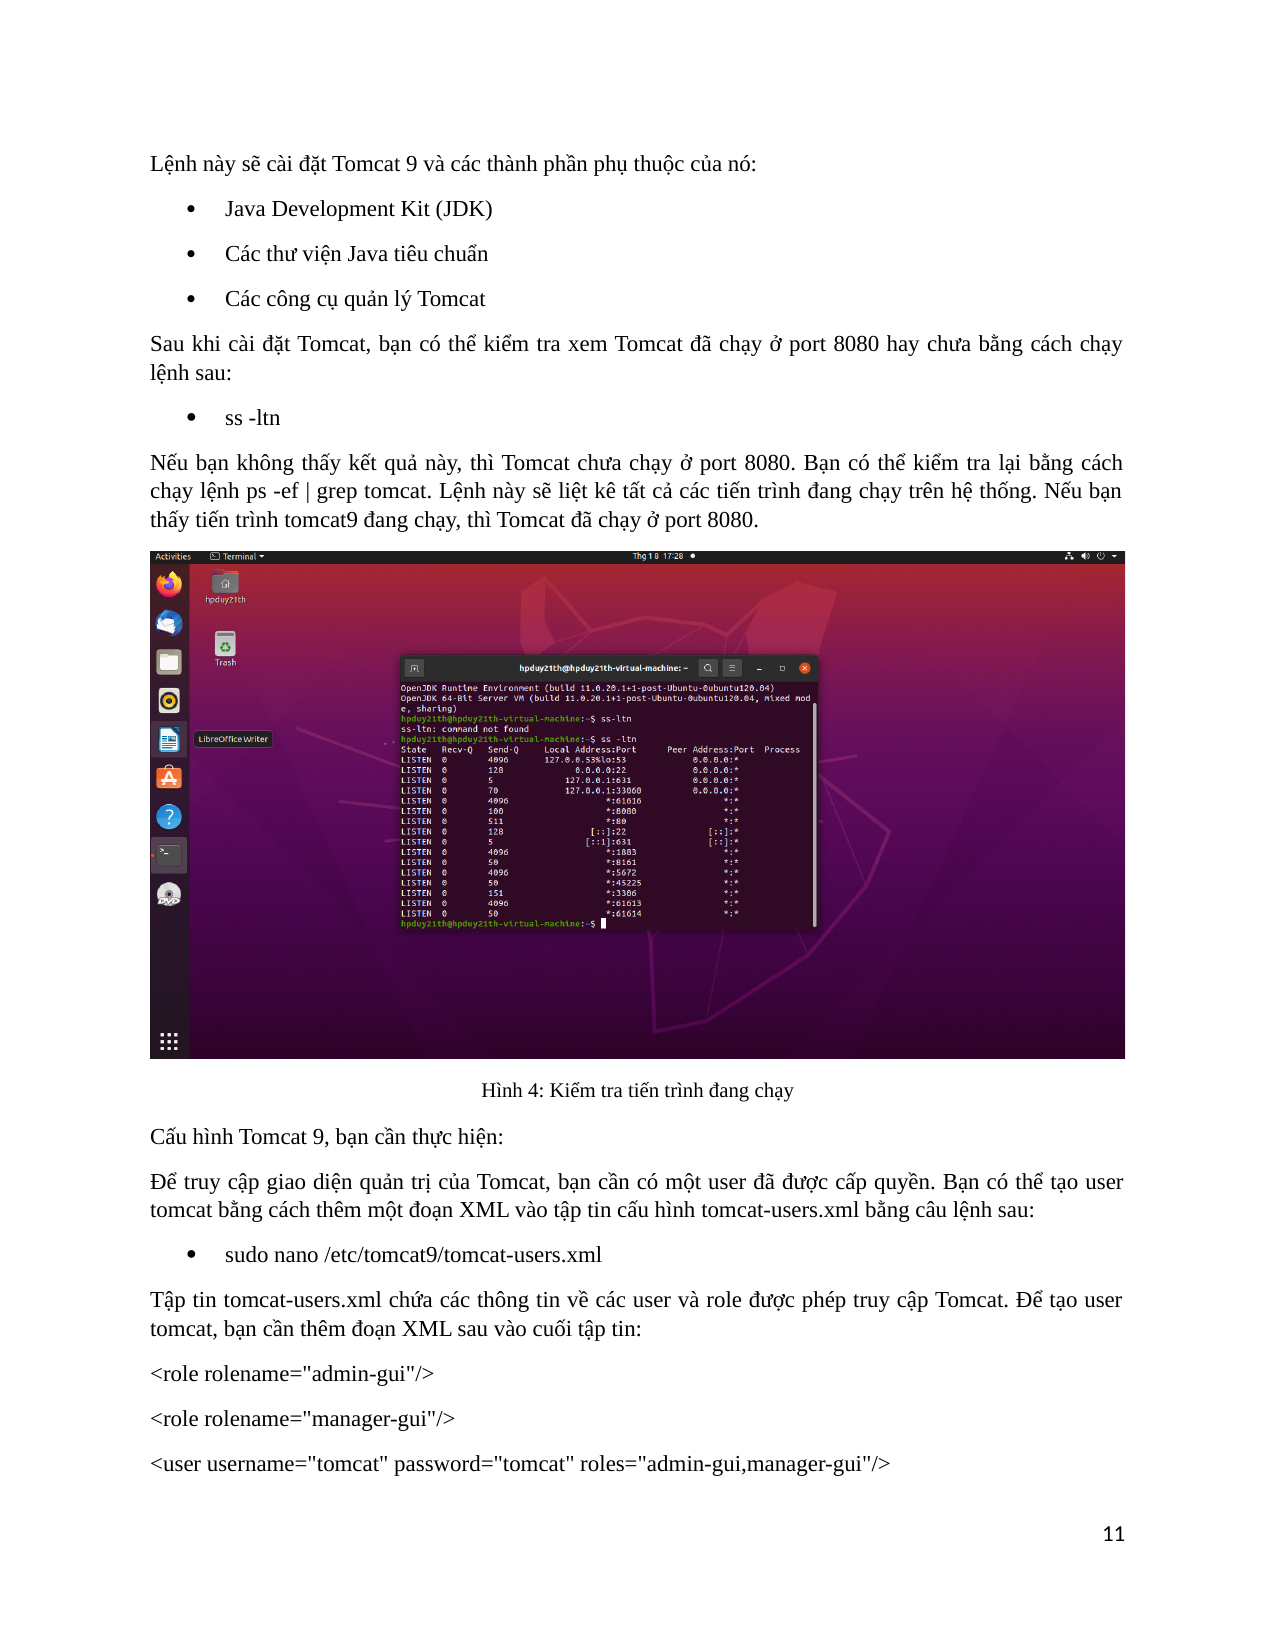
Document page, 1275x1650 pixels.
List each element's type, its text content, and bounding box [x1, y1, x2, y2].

text <role rolename="manager-gui"/> [150, 1405, 1125, 1431]
list sudo nano /etc/tomcat9/tomcat-users.xml [187, 1241, 1125, 1268]
text Lệnh này sẽ cài đặt Tomcat 9 và các thành phần phụ thuộc của nó: [150, 150, 1125, 176]
text Để truy cập giao diện quản trị của Tomcat, bạn cần có một user đã được cấp quyền. Bạn có thể tạo user tomcat bằng cách thêm một đoạn XML vào tập tin cấu hình tomcat-users.xml bằng câu lệnh sau: [150, 1168, 1125, 1223]
text Cấu hình Tomcat 9, bạn cần thực hiện: [150, 1123, 1125, 1149]
text Sau khi cài đặt Tomcat, bạn có thể kiểm tra xem Tomcat đã chạy ở port 8080 hay chưa bằng cách chạy lệnh sau: [150, 330, 1125, 385]
picture [150, 551, 1125, 1059]
text <user username="tomcat" password="tomcat" roles="admin-gui,manager-gui"/> [150, 1450, 1125, 1477]
list Java Development Kit (JDK) [187, 195, 1125, 221]
text Hình 4: Kiểm tra tiến trình đang chạy [150, 1078, 1125, 1102]
list Các thư viện Java tiêu chuẩn [187, 240, 1125, 267]
list Các công cụ quản lý Tomcat [187, 285, 1125, 312]
list ss -ltn [187, 404, 1125, 430]
text Tập tin tomcat-users.xml chứa các thông tin về các user và role được phép truy cập Tomcat. Để tạo user tomcat, bạn cần thêm đoạn XML sau vào cuối tập tin: [150, 1286, 1125, 1341]
text Nếu bạn không thấy kết quả này, thì Tomcat chưa chạy ở port 8080. Bạn có thể kiểm tra lại bằng cách chạy lệnh ps -ef | grep tomcat. Lệnh này sẽ liệt kê tất cả các tiến trình đang chạy trên hệ thống. Nếu bạn thấy tiến trình tomcat9 đang chạy, thì Tomcat đã chạy ở port 8080. [150, 449, 1125, 532]
text <role rolename="admin-gui"/> [150, 1360, 1125, 1386]
